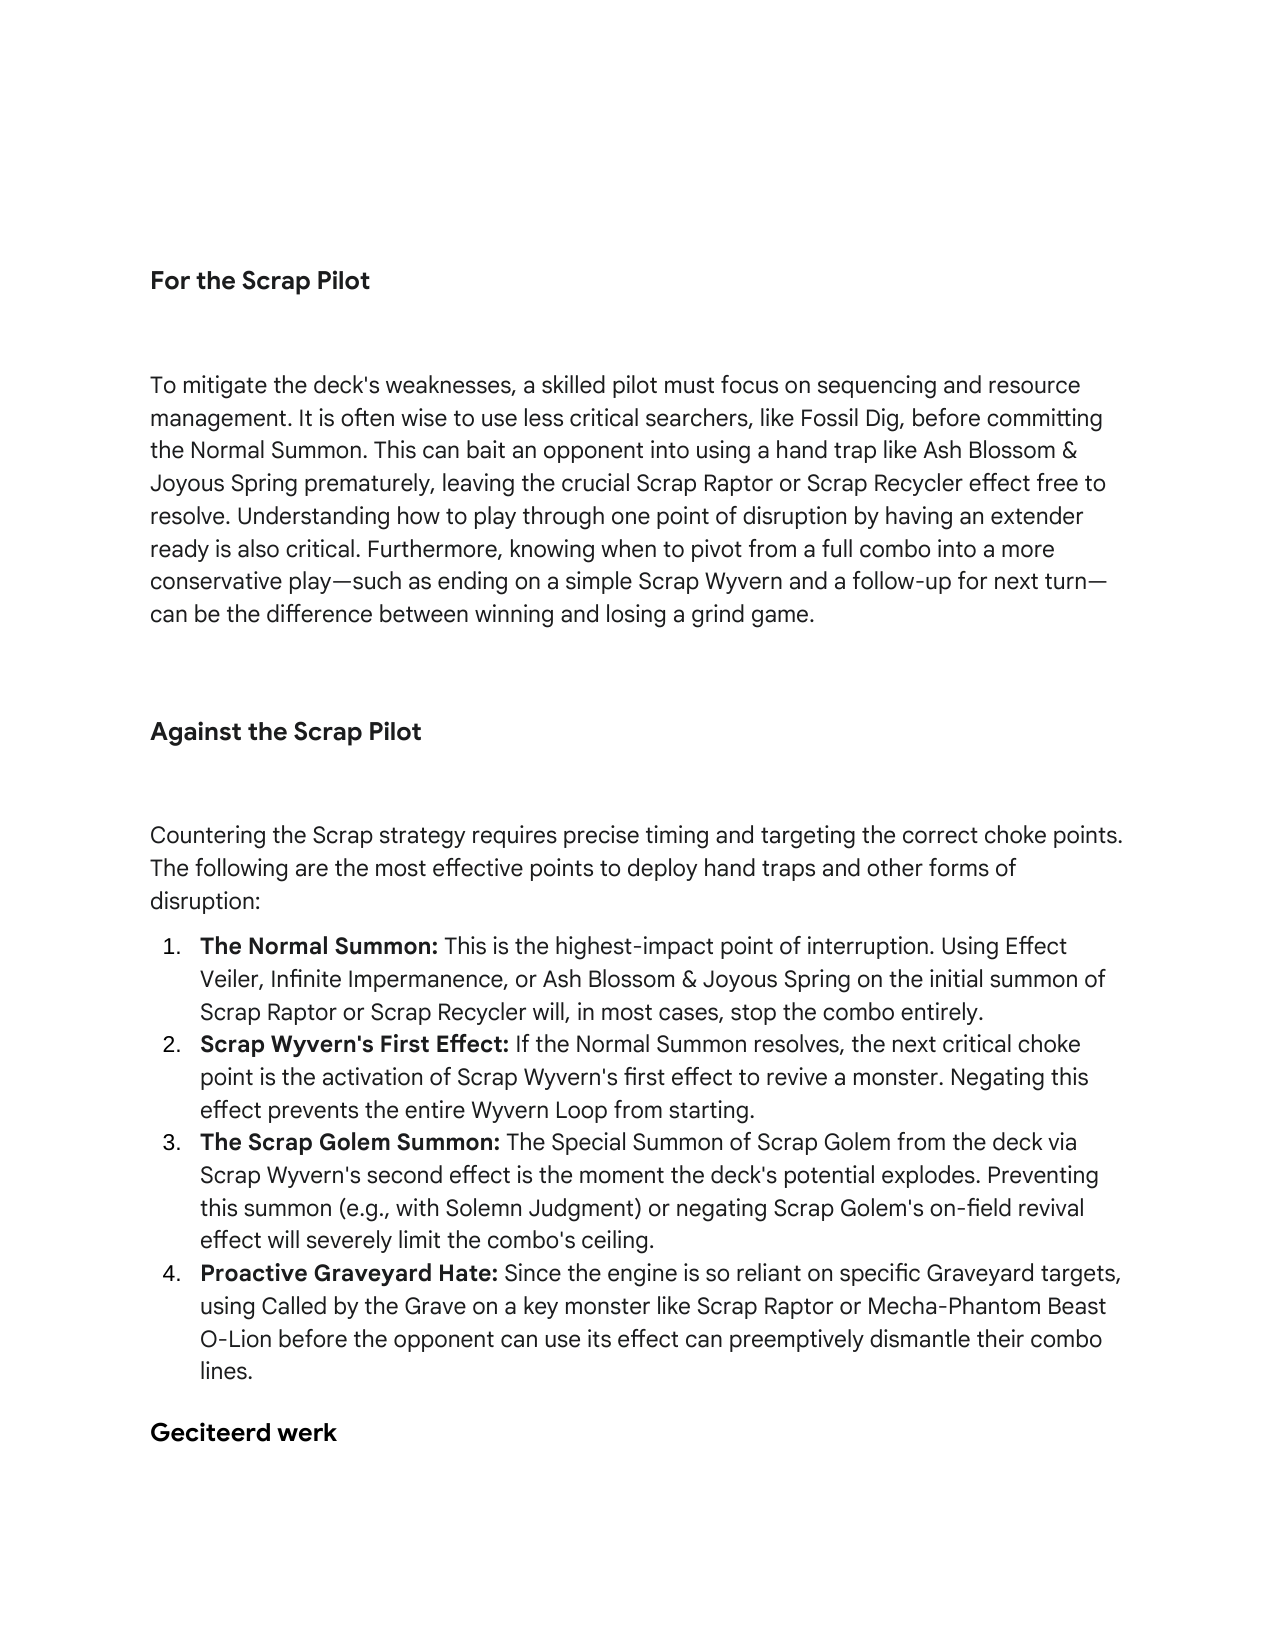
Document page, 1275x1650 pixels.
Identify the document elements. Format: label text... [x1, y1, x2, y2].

list The Scrap Golem Summon: The Special Summon of Scrap Golem from the deck via Scrap Wyvern's second effect is the moment the deck's potential explodes. Preventing this summon (e.g., with Solemn Judgment) or negating Scrap Golem's on-field revival effect will severely limit the combo's ceiling. [162, 1128, 1125, 1255]
subtitle Geciteerd werk [150, 1417, 1125, 1448]
subtitle Against the Scrap Pilot [150, 716, 1125, 747]
list Proactive Graveyard Hate: Since the engine is so reliant on specific Graveyard targets, using Called by the Grave on a key monster like Scrap Raptor or Mecha-Phantom Beast O-Lion before the opponent can use its effect can preemptively dismantle their combo lines. [162, 1259, 1125, 1386]
list The Normal Summon: This is the highest-impact point of interruption. Using Effect Veiler, Infinite Impermanence, or Ash Blossom & Joyous Spring on the initial summon of Scrap Raptor or Scrap Recycler will, in most cases, stop the combo entirely. [162, 932, 1125, 1026]
text To mitigate the deck's weaknesses, a skilled pilot must focus on sequencing and resource management. It is often wise to use less critical searchers, like Fossil Dig, before committing the Normal Summon. This can bait an opponent into using a hand trap like Ash Blossom & Joyous Spring prematurely, leaving the crucial Scrap Raptor or Scrap Recycler effect free to resolve. Understanding how to play through one point of disruption by having an extender ready is also critical. Furthermore, knowing when to pivot from a full combo into a more conservative play—such as ending on a simple Scrap Wyvern and a follow-up for next turn—can be the difference between winning and losing a grind game. [150, 371, 1125, 629]
text Countering the Scrap strategy requires precise timing and targeting the correct choke points. The following are the most effective points to deploy hand traps and other forms of disruption: [150, 822, 1125, 916]
list Scrap Wyvern's First Effect: If the Normal Summon resolves, the next critical choke point is the activation of Scrap Wyvern's first effect to revive a monster. Negating this effect prevents the entire Wyvern Loop from starting. [162, 1030, 1125, 1124]
subtitle For the Scrap Pilot [150, 265, 1125, 297]
